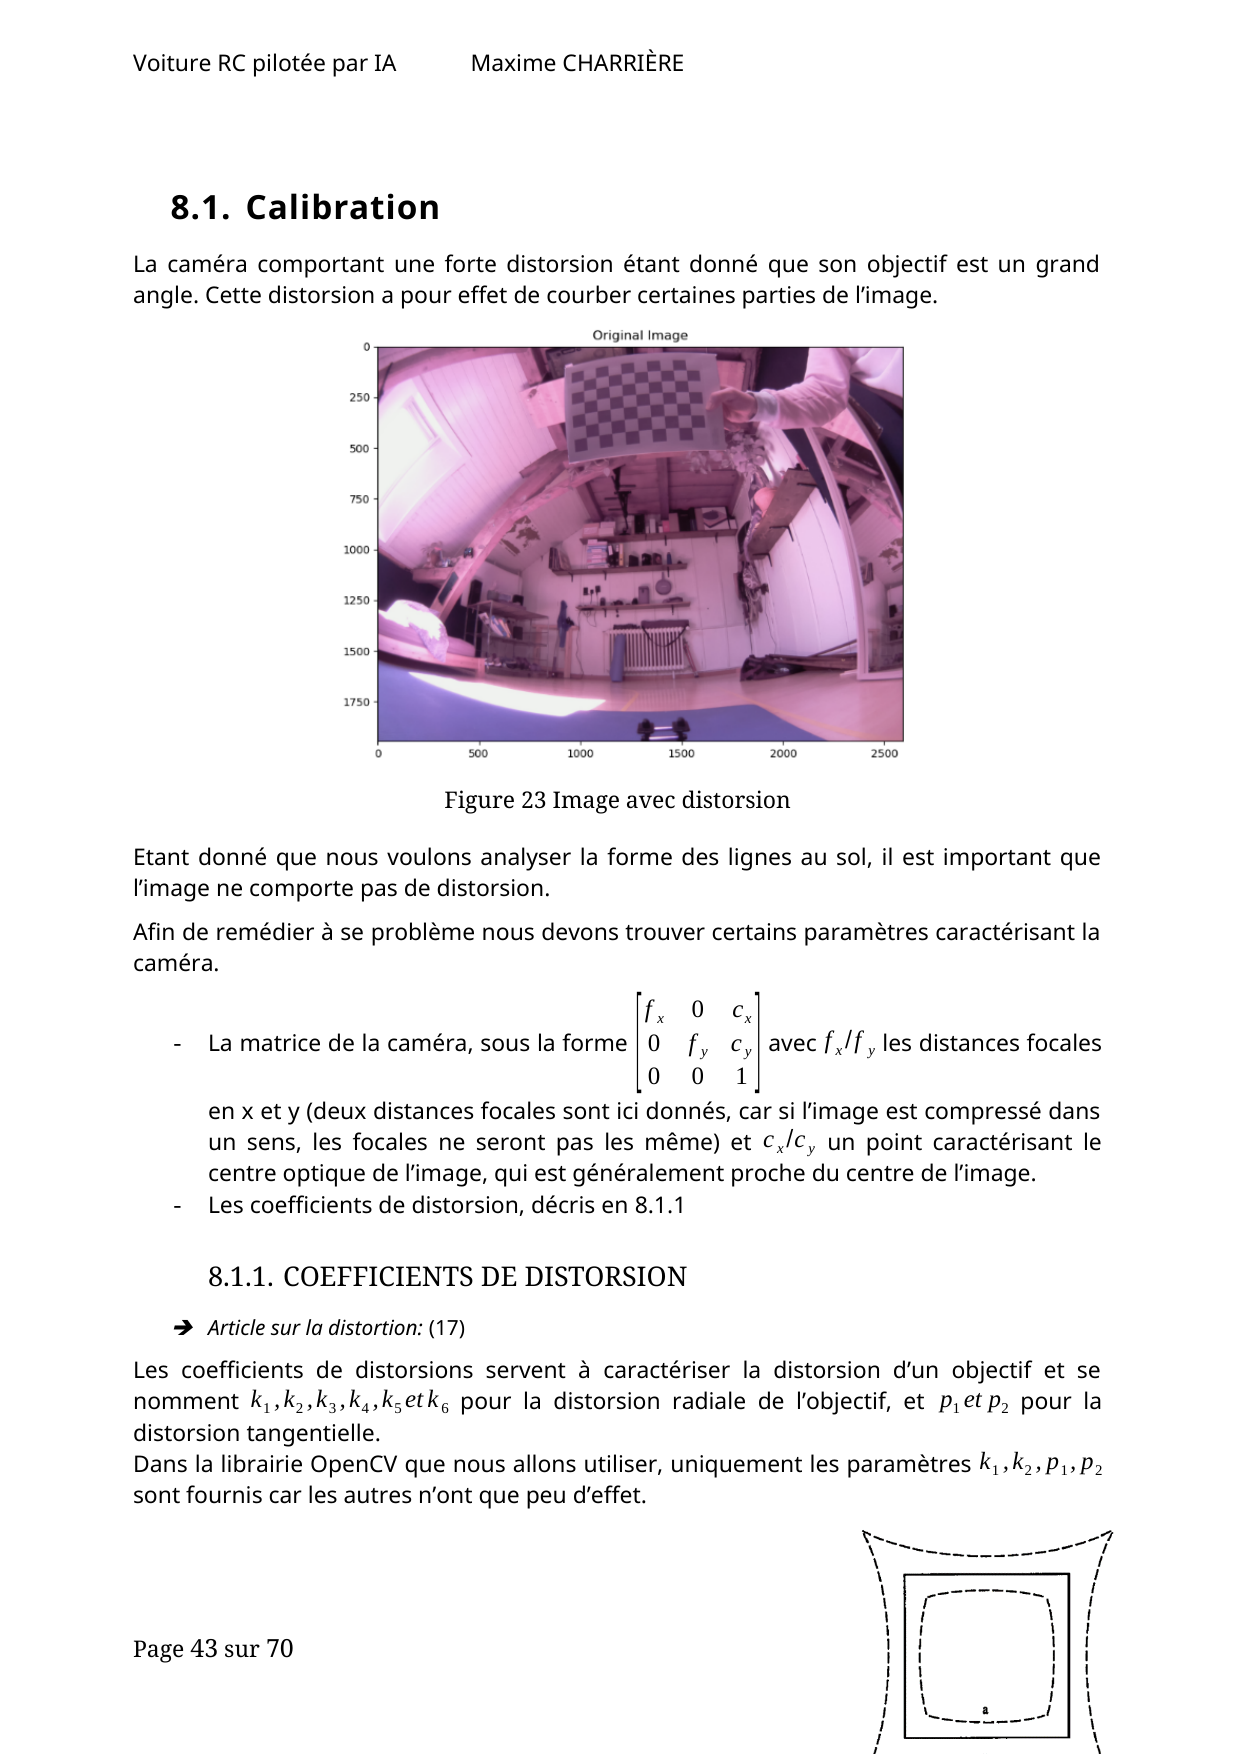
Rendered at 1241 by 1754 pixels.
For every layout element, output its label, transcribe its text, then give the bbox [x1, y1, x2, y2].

text Les coefficients de distorsions servent à caractériser la distorsion d’un objectif et se nomment pour la distorsion radiale de l’objectif, et pour la distorsion tangentielle. [133, 1354, 1102, 1448]
list La matrice de la caméra, sous la forme avec les distances focales en x et y (deux distances focales sont ici donnés, car si l’image est compressé dans un sens, les focales ne seront pas les même) et un point caractérisant le centre optique de l’image, qui est généralement proche du centre de l’image. [170, 991, 1102, 1188]
text Figure 23 Image avec distorsion [133, 784, 1102, 816]
list Les coefficients de distorsion, décris en 8.1.1 [170, 1188, 1102, 1220]
text Afin de remédier à se problème nous devons trouver certains paramètres caractérisant la caméra. [133, 916, 1102, 978]
text Etant donné que nous voulons analyser la forme des lignes au sol, il est important que l’image ne comporte pas de distorsion. [133, 841, 1102, 903]
subtitle Coefficients de distorsion [208, 1257, 1102, 1294]
list Article sur la distortion: [170, 1313, 1102, 1341]
text Dans la librairie OpenCV que nous allons utiliser, uniquement les paramètres sont fournis car les autres n’ont que peu d’effet. [133, 1448, 1102, 1510]
text La caméra comportant une forte distorsion étant donné que son objectif est un grand angle. Cette distorsion a pour effet de courber certaines parties de l’image. [133, 248, 1102, 310]
subtitle Calibration [170, 183, 1102, 229]
picture [855, 1523, 1120, 1754]
picture [331, 322, 904, 772]
